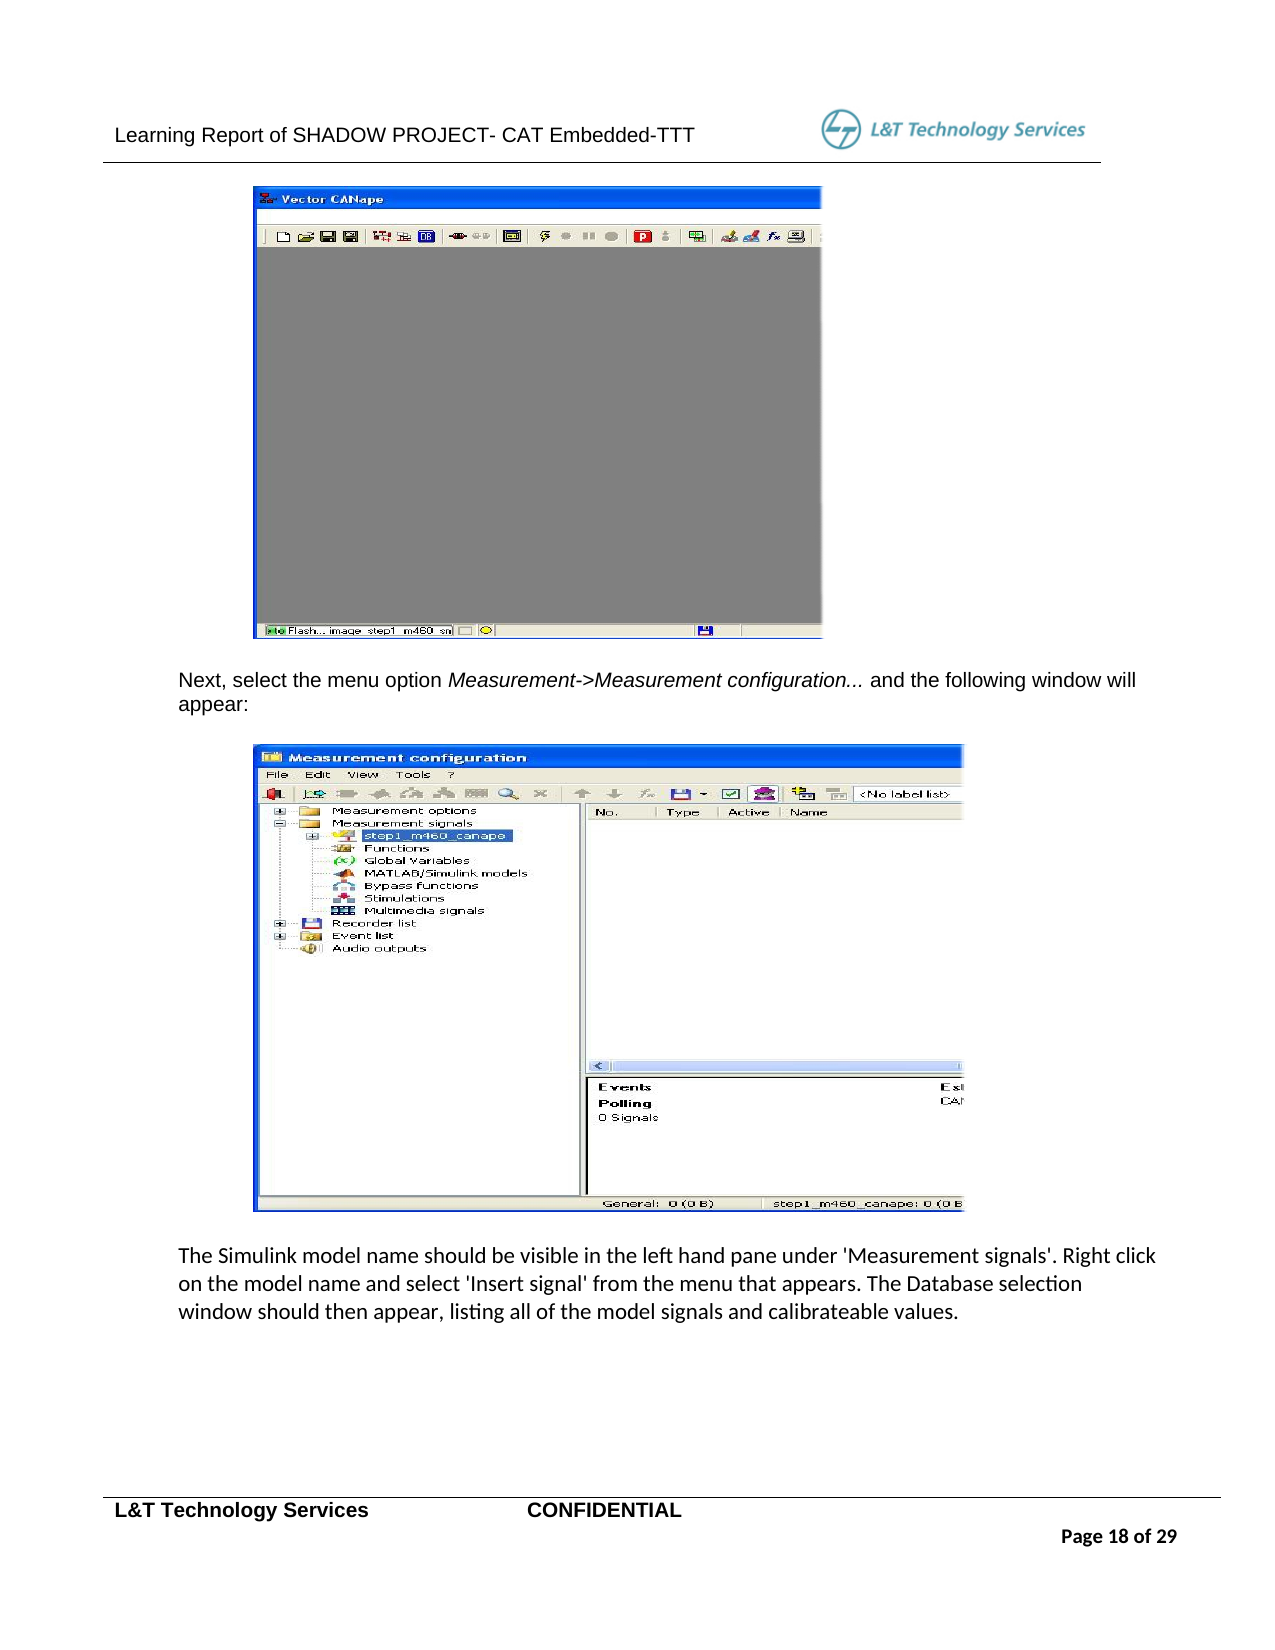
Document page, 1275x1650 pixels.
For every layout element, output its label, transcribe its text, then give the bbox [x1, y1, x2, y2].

text Next, select the menu option Measurement->Measurement configuration... and the following window will appear: [178, 667, 1162, 715]
picture [253, 744, 969, 1212]
picture [253, 186, 827, 639]
text The Simulink model name should be visible in the left hand pane under 'Measurement signals'. Right click on the model name and select 'Insert signal' from the menu that appears. The Database selection window should then appear, listing all of the model signals and calibrateable values. [178, 1241, 1162, 1325]
